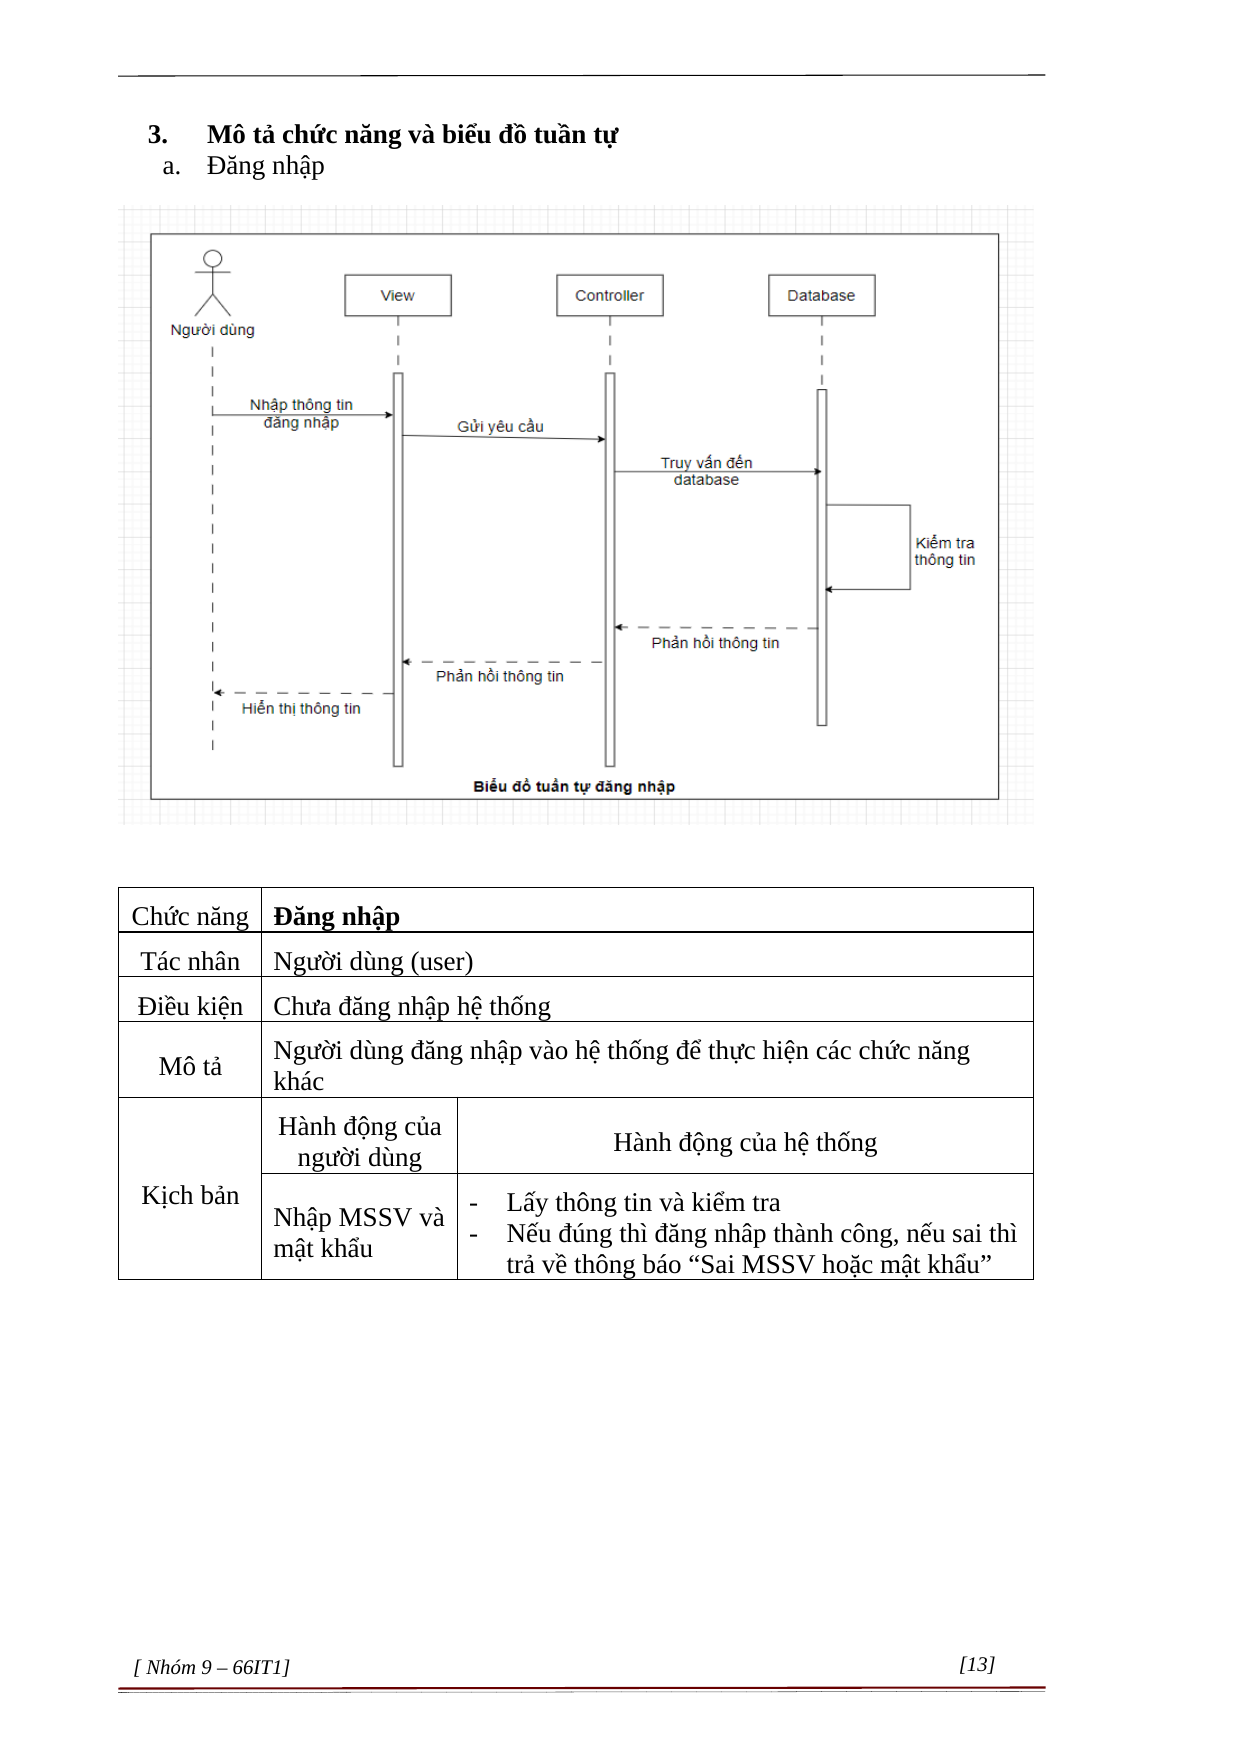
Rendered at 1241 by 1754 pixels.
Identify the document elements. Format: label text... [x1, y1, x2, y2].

picture [118, 205, 1034, 825]
list Đăng nhập [162, 149, 1033, 180]
table_cell Lấy thông tin và kiểm tra Nếu đúng thì đăng nhâp thành công, nếu sai thì trả về thông báo “Sai MSSV hoặc mật khẩu” [458, 1174, 1033, 1279]
table_cell Người dùng đăng nhập vào hệ thống để thực hiện các chức năng khác [262, 1022, 1033, 1097]
table_header Chức năng [119, 888, 261, 931]
list Mô tả chức năng và biểu đồ tuần tự [148, 118, 1033, 149]
table_cell Hành động của người dùng [262, 1098, 457, 1172]
table_cell Người dùng (user) [262, 933, 1033, 976]
table_cell Điều kiện [119, 977, 261, 1021]
table_cell Mô tả [119, 1022, 261, 1097]
table_cell Tác nhân [119, 933, 261, 976]
table_cell Kịch bản [119, 1098, 261, 1279]
table_cell Nhập MSSV và mật khẩu [262, 1174, 457, 1279]
table_cell Chưa đăng nhập hệ thống [262, 977, 1033, 1021]
table_cell Hành động của hệ thống [458, 1098, 1033, 1172]
table_header Đăng nhập [262, 888, 1033, 931]
